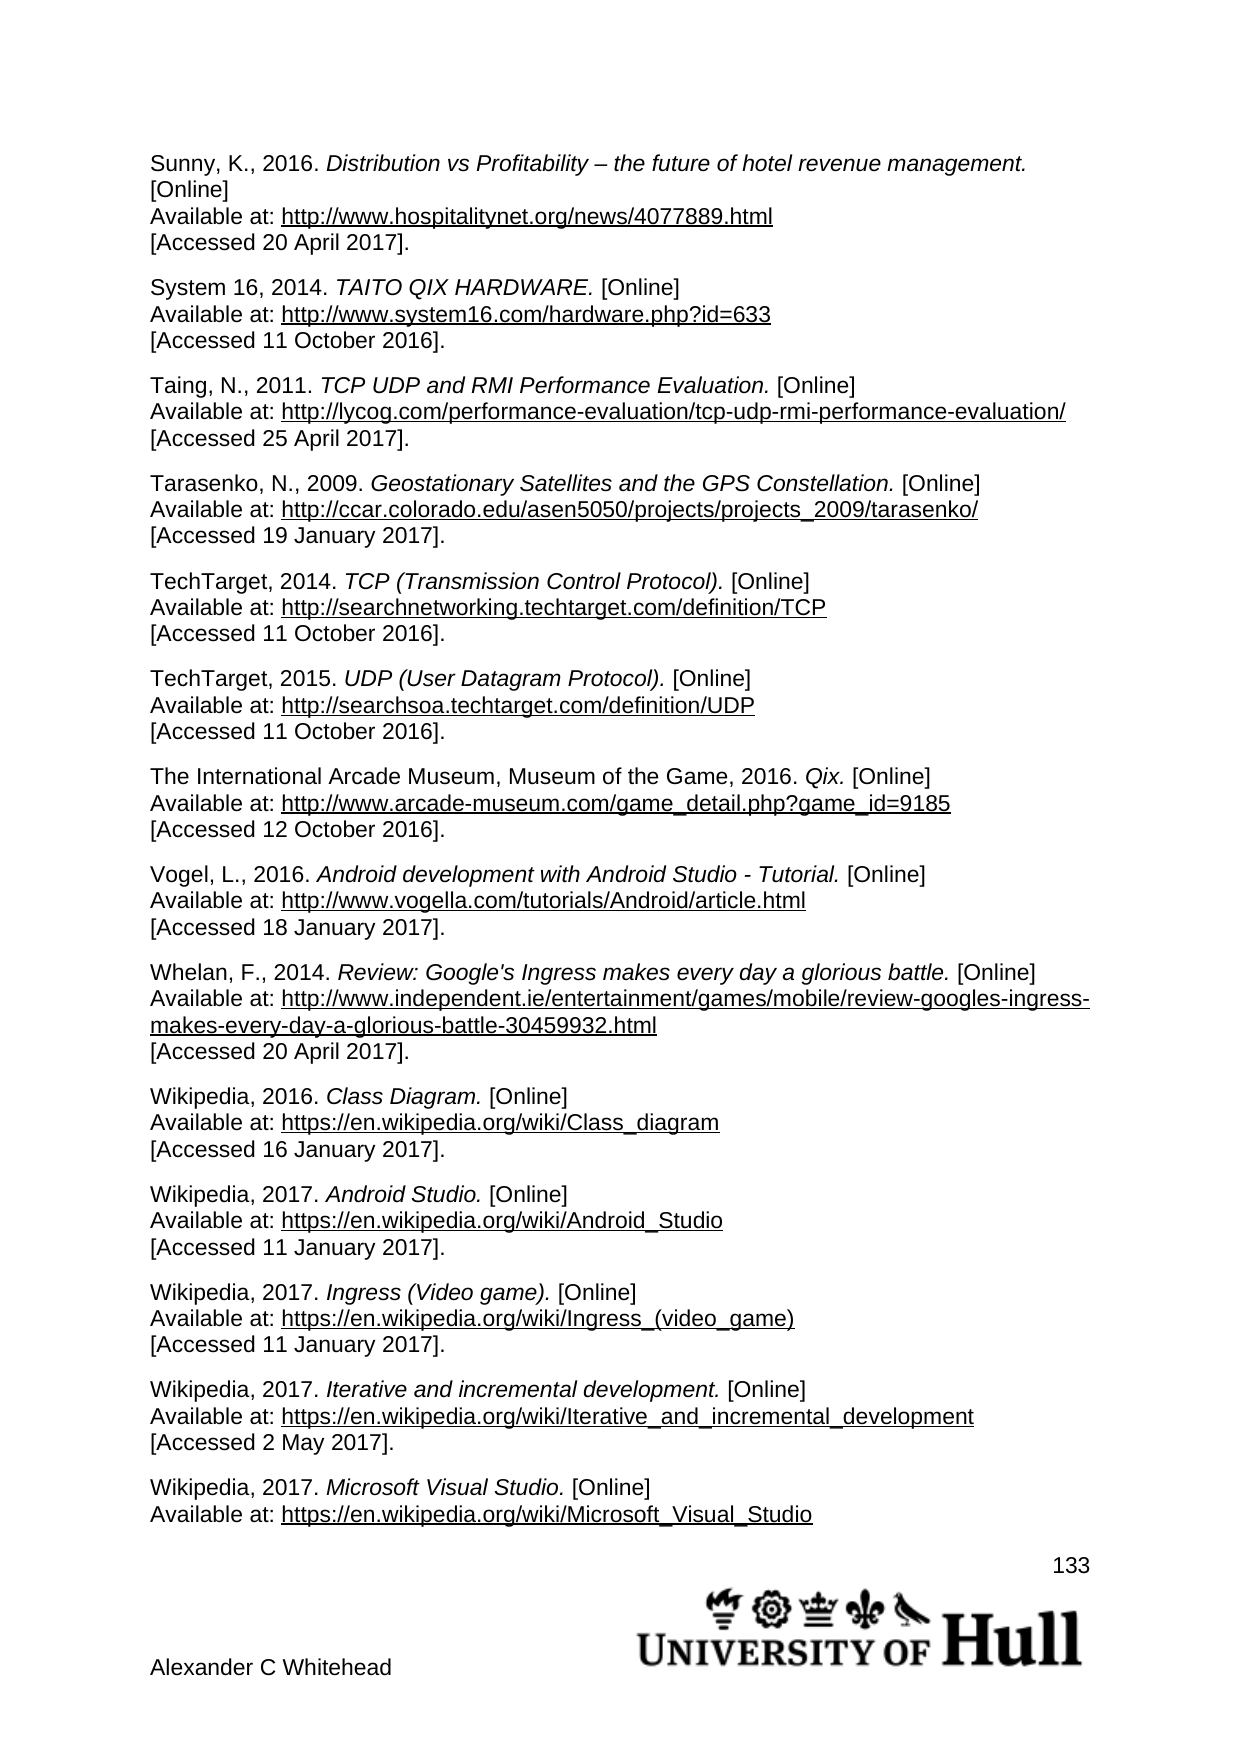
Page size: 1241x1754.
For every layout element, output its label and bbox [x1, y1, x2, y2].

picture [630, 1578, 1091, 1676]
